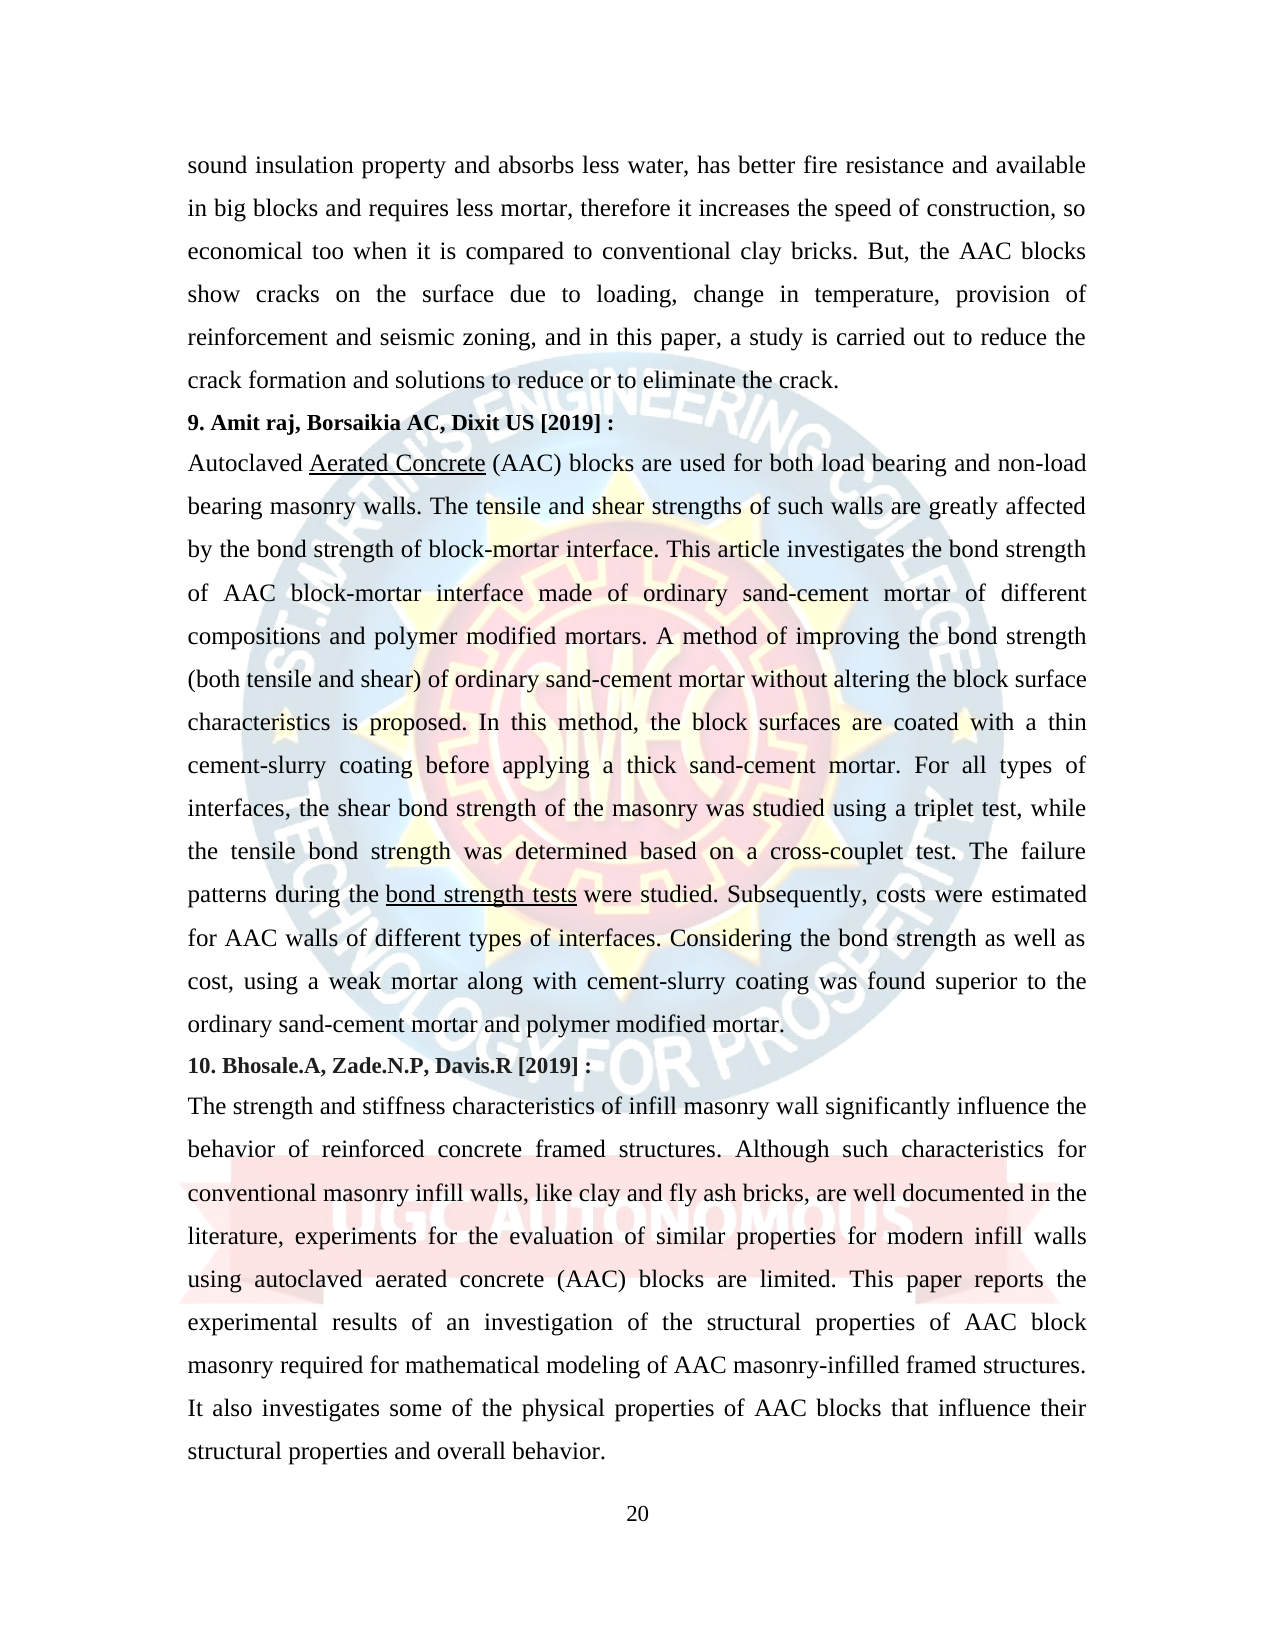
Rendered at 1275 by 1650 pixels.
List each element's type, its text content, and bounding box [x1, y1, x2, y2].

text 10. Bhosale.A, Zade.N.P, Davis.R [2019] : [187, 1052, 1087, 1078]
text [187, 150, 1087, 394]
text Autoclaved Aerated Concrete (AAC) blocks are used for both load bearing and non-load bearing masonry walls. The tensile and shear strengths of such walls are greatly affected by the bond strength of block-mortar interface. This article investigates the bond strength of AAC block-mortar interface made of ordinary sand-cement mortar of different compositions and polymer modified mortars. A method of improving the bond strength (both tensile and shear) of ordinary sand-cement mortar without altering the block surface characteristics is proposed. In this method, the block surfaces are coated with a thin cement-slurry coating before applying a thick sand-cement mortar. For all types of interfaces, the shear bond strength of the masonry was studied using a triplet test, while the tensile bond strength was determined based on a cross-couplet test. The failure patterns during the bond strength tests were studied. Subsequently, costs were estimated for AAC walls of different types of interfaces. Considering the bond strength as well as cost, using a weak mortar along with cement-slurry coating was found superior to the ordinary sand-cement mortar and polymer modified mortar. [187, 448, 1087, 1038]
text The strength and stiffness characteristics of infill masonry wall significantly influence the behavior of reinforced concrete framed structures. Although such characteristics for conventional masonry infill walls, like clay and fly ash bricks, are well documented in the literature, experiments for the evaluation of similar properties for modern infill walls using autoclaved aerated concrete (AAC) blocks are limited. This paper reports the experimental results of an investigation of the structural properties of AAC block masonry required for mathematical modeling of AAC masonry-infilled framed structures. It also investigates some of the physical properties of AAC blocks that influence their structural properties and overall behavior. [187, 1091, 1087, 1465]
text 9. Amit raj, Borsaikia AC, Dixit US [2019] : [187, 409, 1087, 435]
